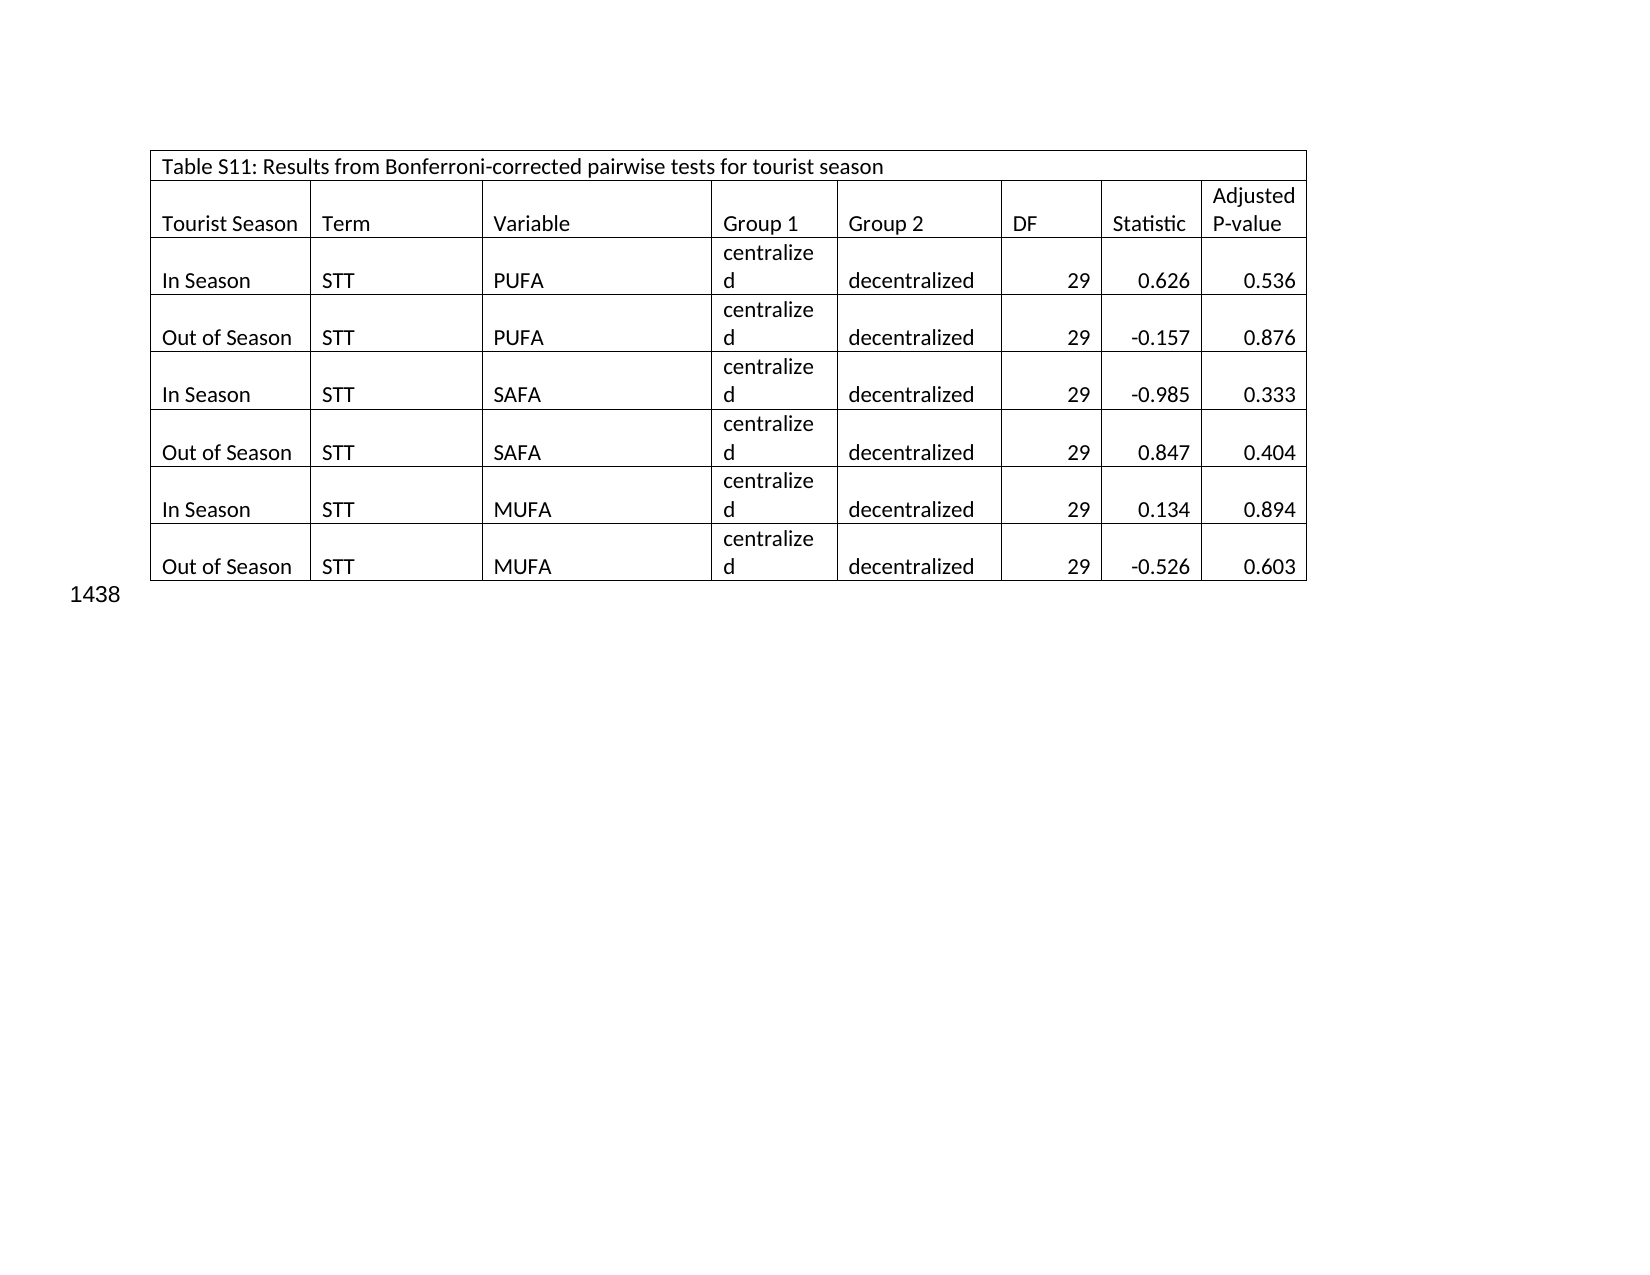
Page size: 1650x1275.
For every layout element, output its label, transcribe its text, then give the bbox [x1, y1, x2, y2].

table_cell 0.894 [1202, 467, 1306, 523]
table_cell DF [1002, 181, 1101, 237]
table_cell STT [311, 238, 482, 294]
table_cell Out of Season [151, 524, 310, 580]
table_cell 0.876 [1202, 295, 1306, 351]
table_cell MUFA [483, 524, 711, 580]
table_cell In Season [151, 467, 310, 523]
table_cell 0.536 [1202, 238, 1306, 294]
table_cell 29 [1002, 410, 1101, 466]
table_cell STT [311, 524, 482, 580]
table_cell 0.404 [1202, 410, 1306, 466]
table_cell 29 [1002, 524, 1101, 580]
table_cell 0.603 [1202, 524, 1306, 580]
table_cell -0.526 [1102, 524, 1201, 580]
table_cell STT [311, 295, 482, 351]
table_cell Out of Season [151, 410, 310, 466]
table_cell decentralized [838, 238, 1001, 294]
table_header Table S11: Results from Bonferroni-corrected pairwise tests for tourist season [151, 151, 1306, 180]
table_cell -0.157 [1102, 295, 1201, 351]
table_cell Term [311, 181, 482, 237]
table_cell centralized [712, 467, 837, 523]
table_cell Statistic [1102, 181, 1201, 237]
table_cell centralized [712, 524, 837, 580]
table_cell STT [311, 467, 482, 523]
table_cell 0.847 [1102, 410, 1201, 466]
table_cell 0.333 [1202, 352, 1306, 408]
table_cell 29 [1002, 352, 1101, 408]
table_cell Out of Season [151, 295, 310, 351]
table_cell decentralized [838, 410, 1001, 466]
table_cell MUFA [483, 467, 711, 523]
table_cell 29 [1002, 467, 1101, 523]
table_cell Group 2 [838, 181, 1001, 237]
table_cell Tourist Season [151, 181, 310, 237]
table_cell PUFA [483, 238, 711, 294]
table_cell In Season [151, 352, 310, 408]
table_cell decentralized [838, 524, 1001, 580]
table_cell SAFA [483, 410, 711, 466]
table_cell Variable [483, 181, 711, 237]
table_cell decentralized [838, 467, 1001, 523]
table_cell 29 [1002, 295, 1101, 351]
table_cell 0.134 [1102, 467, 1201, 523]
table_cell PUFA [483, 295, 711, 351]
table_cell STT [311, 352, 482, 408]
table_cell decentralized [838, 295, 1001, 351]
table_cell 0.626 [1102, 238, 1201, 294]
table_cell -0.985 [1102, 352, 1201, 408]
table_cell decentralized [838, 352, 1001, 408]
table_cell Group 1 [712, 181, 837, 237]
table_cell Adjusted P-value [1202, 181, 1306, 237]
table_cell In Season [151, 238, 310, 294]
table_cell SAFA [483, 352, 711, 408]
table_cell centralized [712, 352, 837, 408]
table_cell STT [311, 410, 482, 466]
table_cell centralized [712, 295, 837, 351]
table_cell 29 [1002, 238, 1101, 294]
table_cell centralized [712, 410, 837, 466]
table_cell centralized [712, 238, 837, 294]
